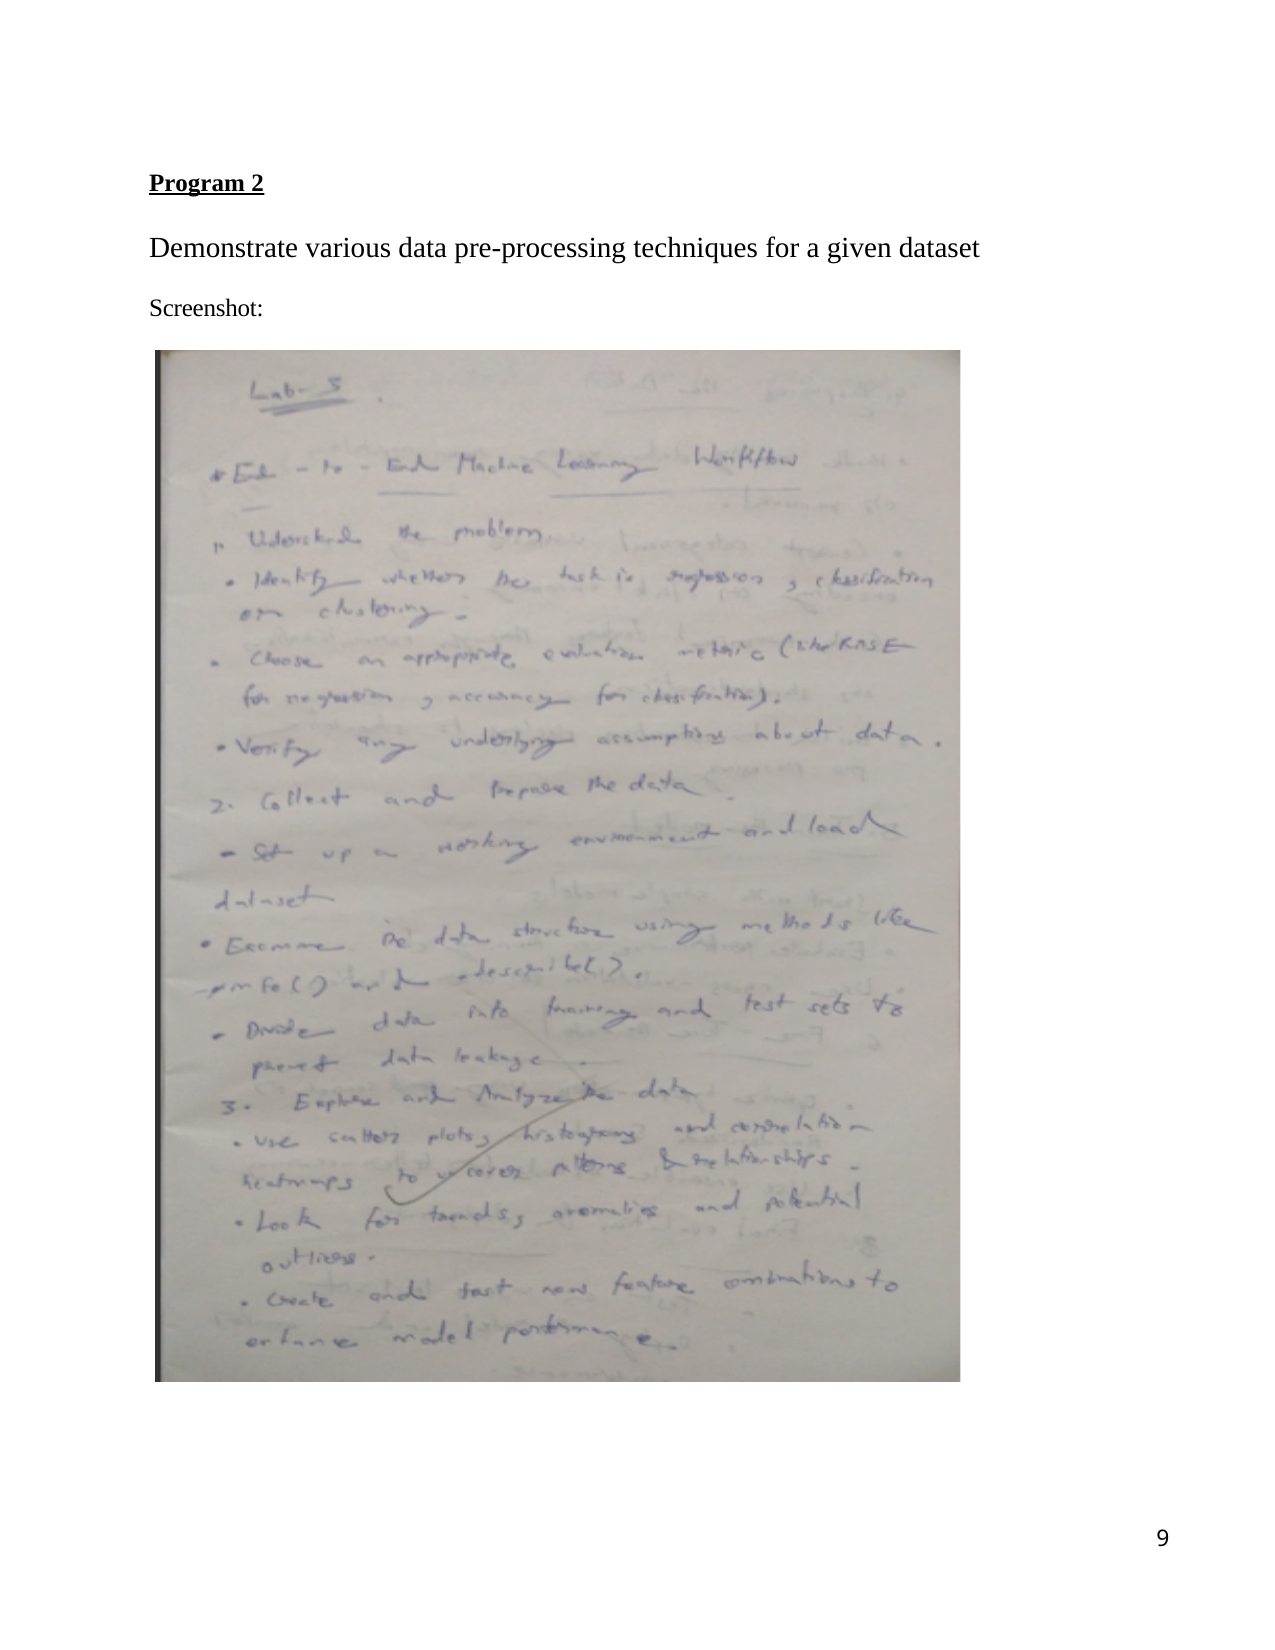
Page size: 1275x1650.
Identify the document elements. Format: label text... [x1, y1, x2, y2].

text Demonstrate various data pre-processing techniques for a given dataset [112, 231, 1162, 264]
text Screenshot: [149, 293, 1162, 322]
picture [155, 350, 961, 1382]
subtitle Program 2 [149, 168, 1162, 197]
